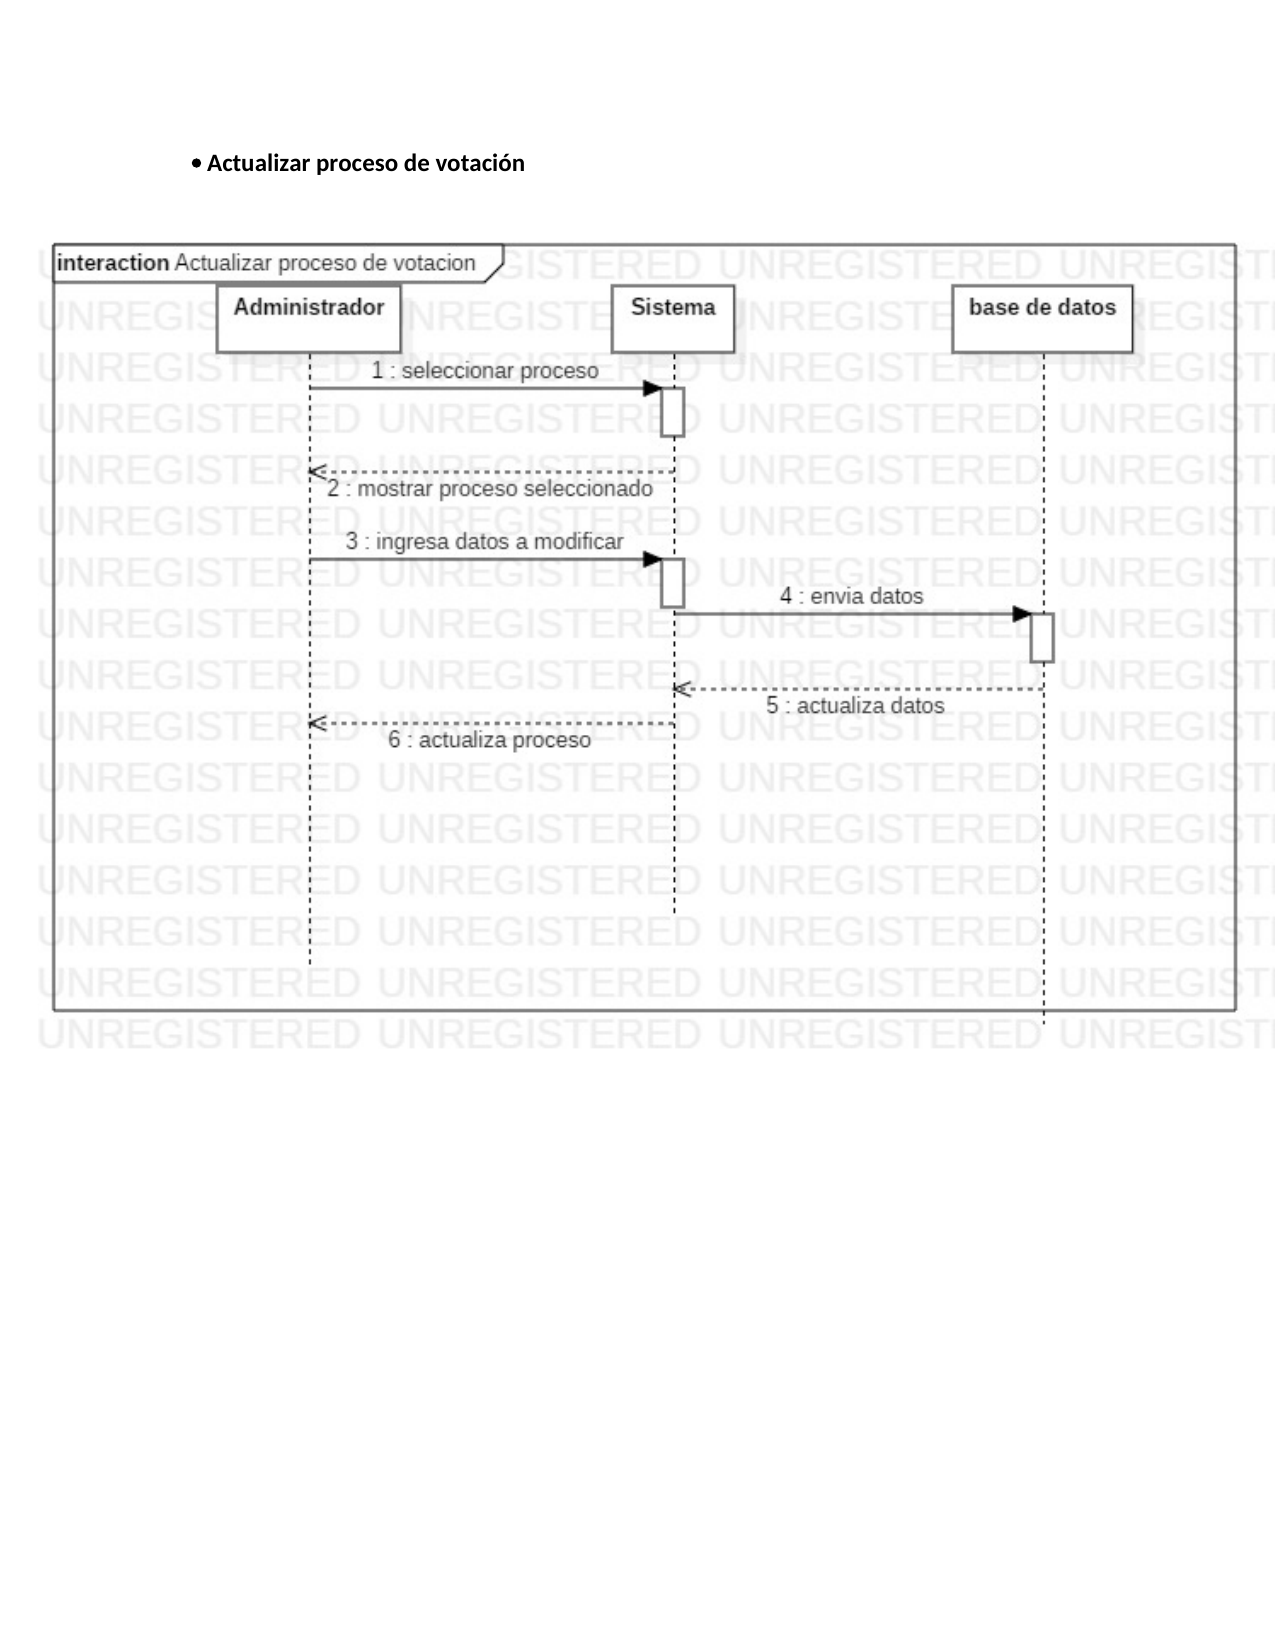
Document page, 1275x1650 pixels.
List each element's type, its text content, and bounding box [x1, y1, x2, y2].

list Actualizar proceso de votación [192, 148, 1098, 178]
picture [37, 228, 1275, 1093]
